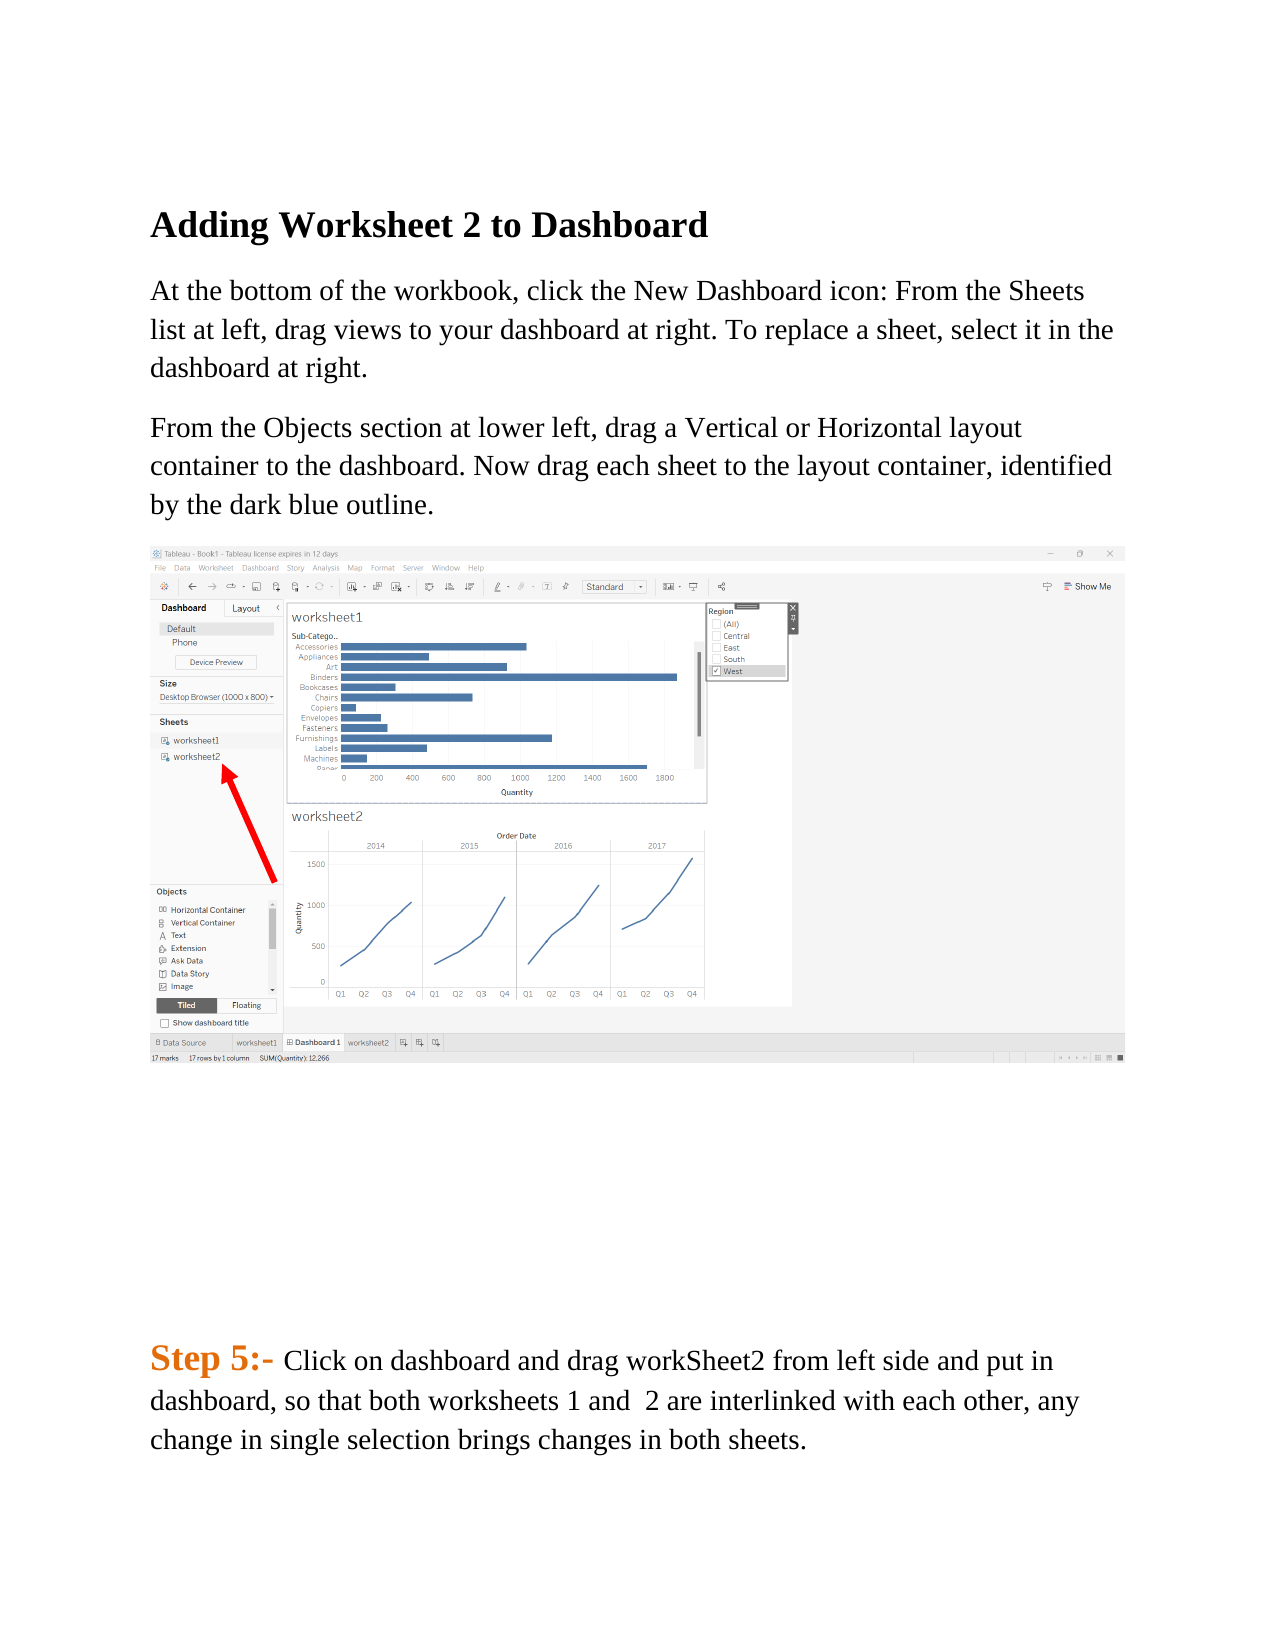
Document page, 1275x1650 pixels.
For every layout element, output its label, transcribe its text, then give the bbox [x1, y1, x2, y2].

text Step 5:- Click on dashboard and drag workSheet2 from left side and put in dashboard, so that both worksheets 1 and 2 are interlinked with each other, any change in single selection brings changes in both sheets. [150, 1335, 1125, 1455]
text Adding Worksheet 2 to Dashboard [150, 203, 1125, 246]
text From the Objects section at lower left, drag a Vertical or Horizontal layout container to the dashboard. Now drag each sheet to the layout container, identified by the dark blue outline. [150, 410, 1125, 520]
text At the bottom of the workbook, click the New Dashboard icon: From the Sheets list at left, drag views to your dashboard at right. To replace a sheet, select it in the dashboard at right. [150, 273, 1125, 384]
picture [150, 546, 1125, 1063]
